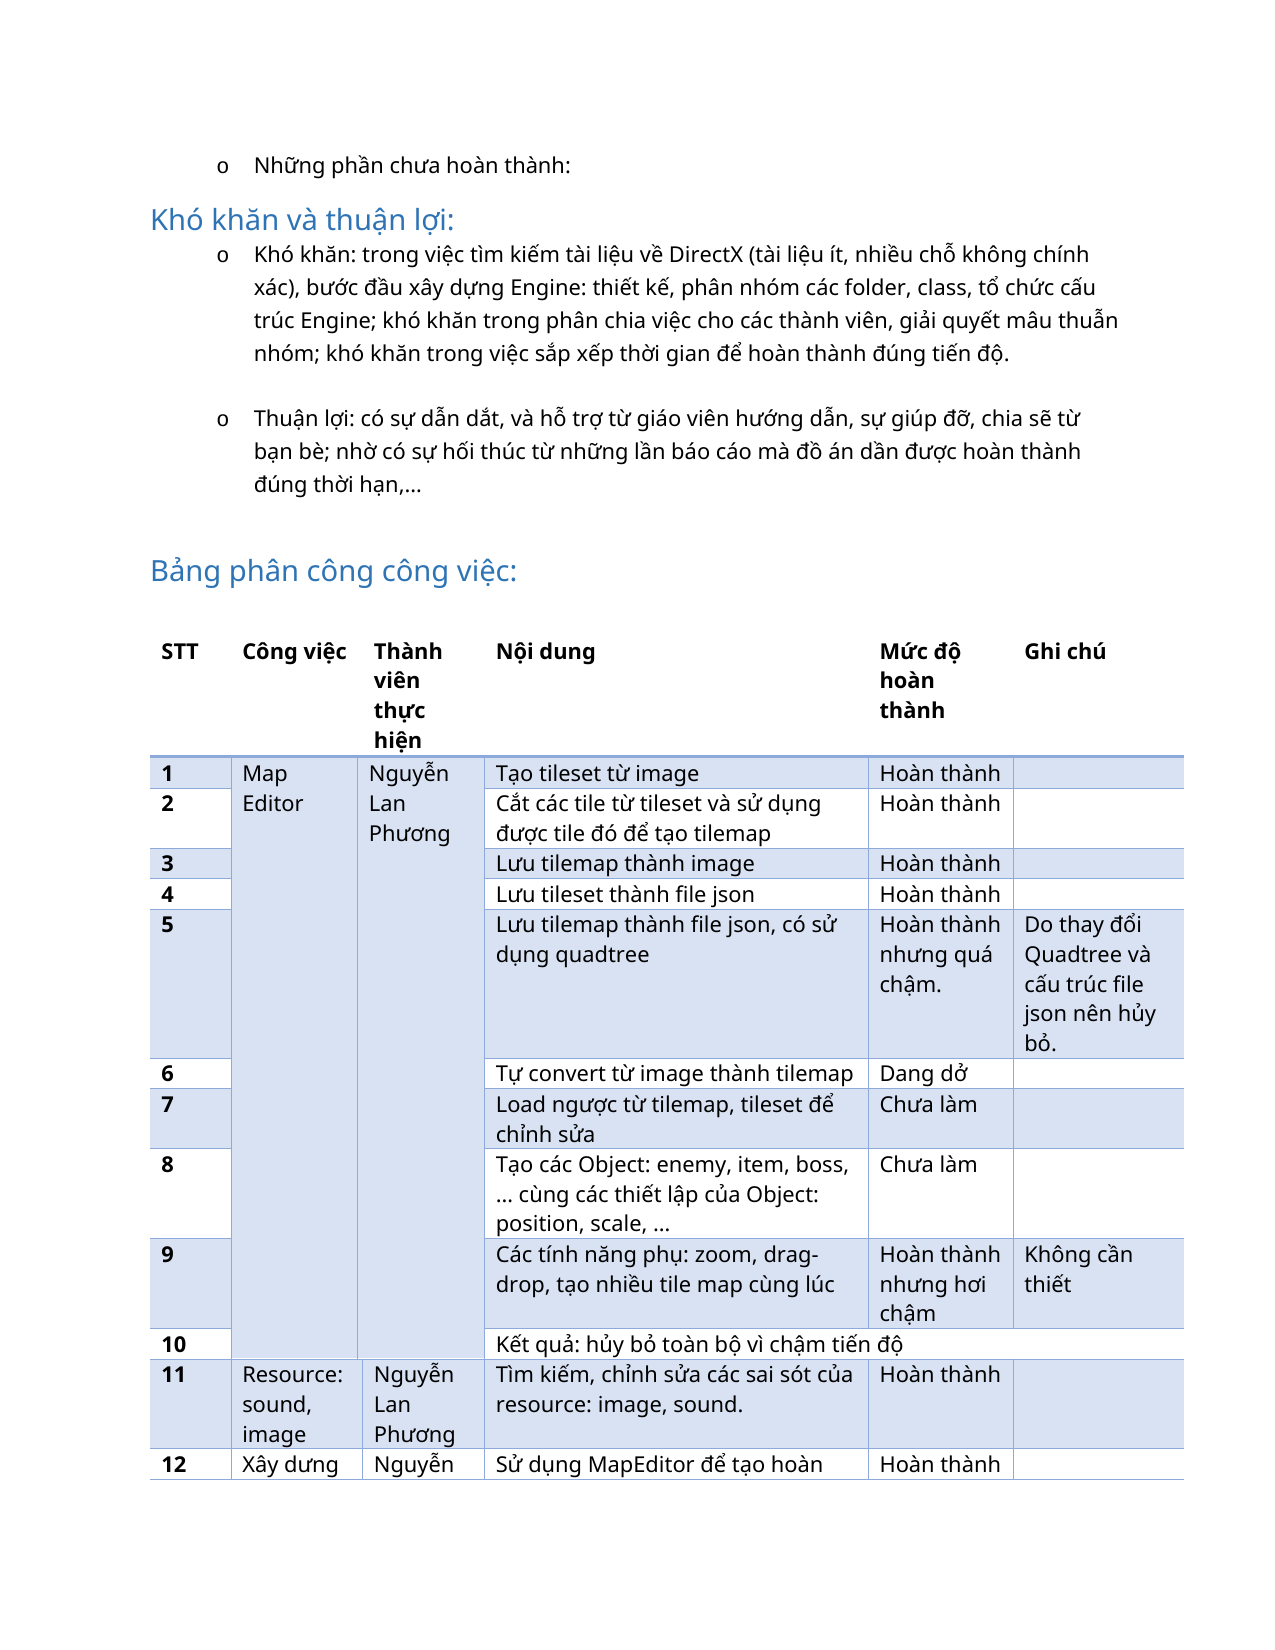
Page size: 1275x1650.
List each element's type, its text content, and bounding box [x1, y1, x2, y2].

table_cell 11 [150, 1360, 231, 1448]
table_cell [1014, 1059, 1184, 1088]
table_header STT [150, 636, 231, 755]
table_cell 12 [150, 1449, 231, 1479]
table_header Nội dung [484, 636, 868, 755]
table_cell Tạo các Object: enemy, item, boss, … cùng các thiết lập của Object: position, scale, … [485, 1149, 868, 1238]
list Khó khăn: trong việc tìm kiếm tài liệu về DirectX (tài liệu ít, nhiều chỗ không chính xác), bước đầu xây dựng Engine: thiết kế, phân nhóm các folder, class, tổ chức cấu trúc Engine; khó khăn trong phân chia việc cho các thành viên, giải quyết mâu thuẫn nhóm; khó khăn trong việc sắp xếp thời gian để hoàn thành đúng tiến độ. [216, 239, 1125, 367]
table_cell Cắt các tile từ tileset và sử dụng được tile đó để tạo tilemap [485, 789, 868, 848]
table_cell 9 [150, 1239, 231, 1328]
table_cell Chưa làm [869, 1089, 1013, 1148]
table_cell Tìm kiếm, chỉnh sửa các sai sót của resource: image, sound. [485, 1360, 868, 1448]
table_cell Lưu tilemap thành file json, có sử dụng quadtree [485, 910, 868, 1058]
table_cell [485, 1449, 868, 1479]
table_cell 1 [150, 758, 231, 788]
table_cell Hoàn thành [869, 879, 1013, 908]
subtitle Khó khăn và thuận lợi: [150, 199, 1125, 239]
table_cell 4 [150, 879, 231, 908]
table_cell Kết quả: hủy bỏ toàn bộ vì chậm tiến độ [485, 1329, 1184, 1358]
table_cell Chưa làm [869, 1149, 1013, 1238]
table_cell 2 [150, 789, 231, 848]
table_cell [1014, 849, 1184, 878]
table_cell Nguyễn Lan Phương [363, 1449, 484, 1479]
table_cell Nguyễn Lan Phương [363, 1360, 484, 1448]
table_cell Hoàn thành [869, 1360, 1013, 1448]
table_cell Hoàn thành [869, 849, 1013, 878]
table_cell Hoàn thành [869, 1449, 1013, 1479]
table_cell 6 [150, 1059, 231, 1088]
table_cell Tự convert từ image thành tilemap [485, 1059, 868, 1088]
table_cell [1014, 758, 1184, 788]
table_cell 7 [150, 1089, 231, 1148]
table_header Ghi chú [1013, 636, 1184, 755]
list Thuận lợi: có sự dẫn dắt, và hỗ trợ từ giáo viên hướng dẫn, sự giúp đỡ, chia sẽ từ bạn bè; nhờ có sự hối thúc từ những lần báo cáo mà đồ án dần được hoàn thành đúng thời hạn,… [216, 403, 1125, 498]
table_header Mức độ hoàn thành [868, 636, 1013, 755]
table_cell Nguyễn Lan Phương [358, 758, 484, 1358]
table_cell Hoàn thành [869, 758, 1013, 788]
table_cell 10 [150, 1329, 231, 1358]
table_header Thành viên thực hiện [363, 636, 484, 755]
table_cell Hoàn thành nhưng hơi chậm [869, 1239, 1013, 1328]
table_cell 3 [150, 849, 231, 878]
table_cell Hoàn thành [869, 789, 1013, 848]
table_cell Các tính năng phụ: zoom, drag-drop, tạo nhiều tile map cùng lúc [485, 1239, 868, 1328]
table_cell Lưu tilemap thành image [485, 849, 868, 878]
table_cell Resource: sound, image [232, 1360, 362, 1448]
table_cell [1014, 1360, 1184, 1448]
table_cell Xây dưng map [232, 1449, 362, 1479]
table_cell 5 [150, 910, 231, 1058]
subtitle Bảng phân công công việc: [150, 551, 1125, 590]
table_cell Không cần thiết [1014, 1239, 1184, 1328]
table_header Công việc [231, 636, 362, 755]
table_cell Hoàn thành nhưng quá chậm. [869, 910, 1013, 1058]
table_cell Dang dở [869, 1059, 1013, 1088]
table_cell Load ngược từ tilemap, tileset để chỉnh sửa [485, 1089, 868, 1148]
table_cell Map Editor [232, 758, 357, 1358]
table_cell [1014, 1449, 1184, 1479]
table_cell [1014, 789, 1184, 848]
table_cell 8 [150, 1149, 231, 1238]
table_cell Tạo tileset từ image [485, 758, 868, 788]
table_cell Lưu tileset thành file json [485, 879, 868, 908]
table_cell [1014, 879, 1184, 908]
table_cell [1014, 1089, 1184, 1148]
list Những phần chưa hoàn thành: [216, 150, 1125, 180]
table_cell [1014, 1149, 1184, 1238]
table_cell Do thay đổi Quadtree và cấu trúc file json nên hủy bỏ. [1014, 910, 1184, 1058]
